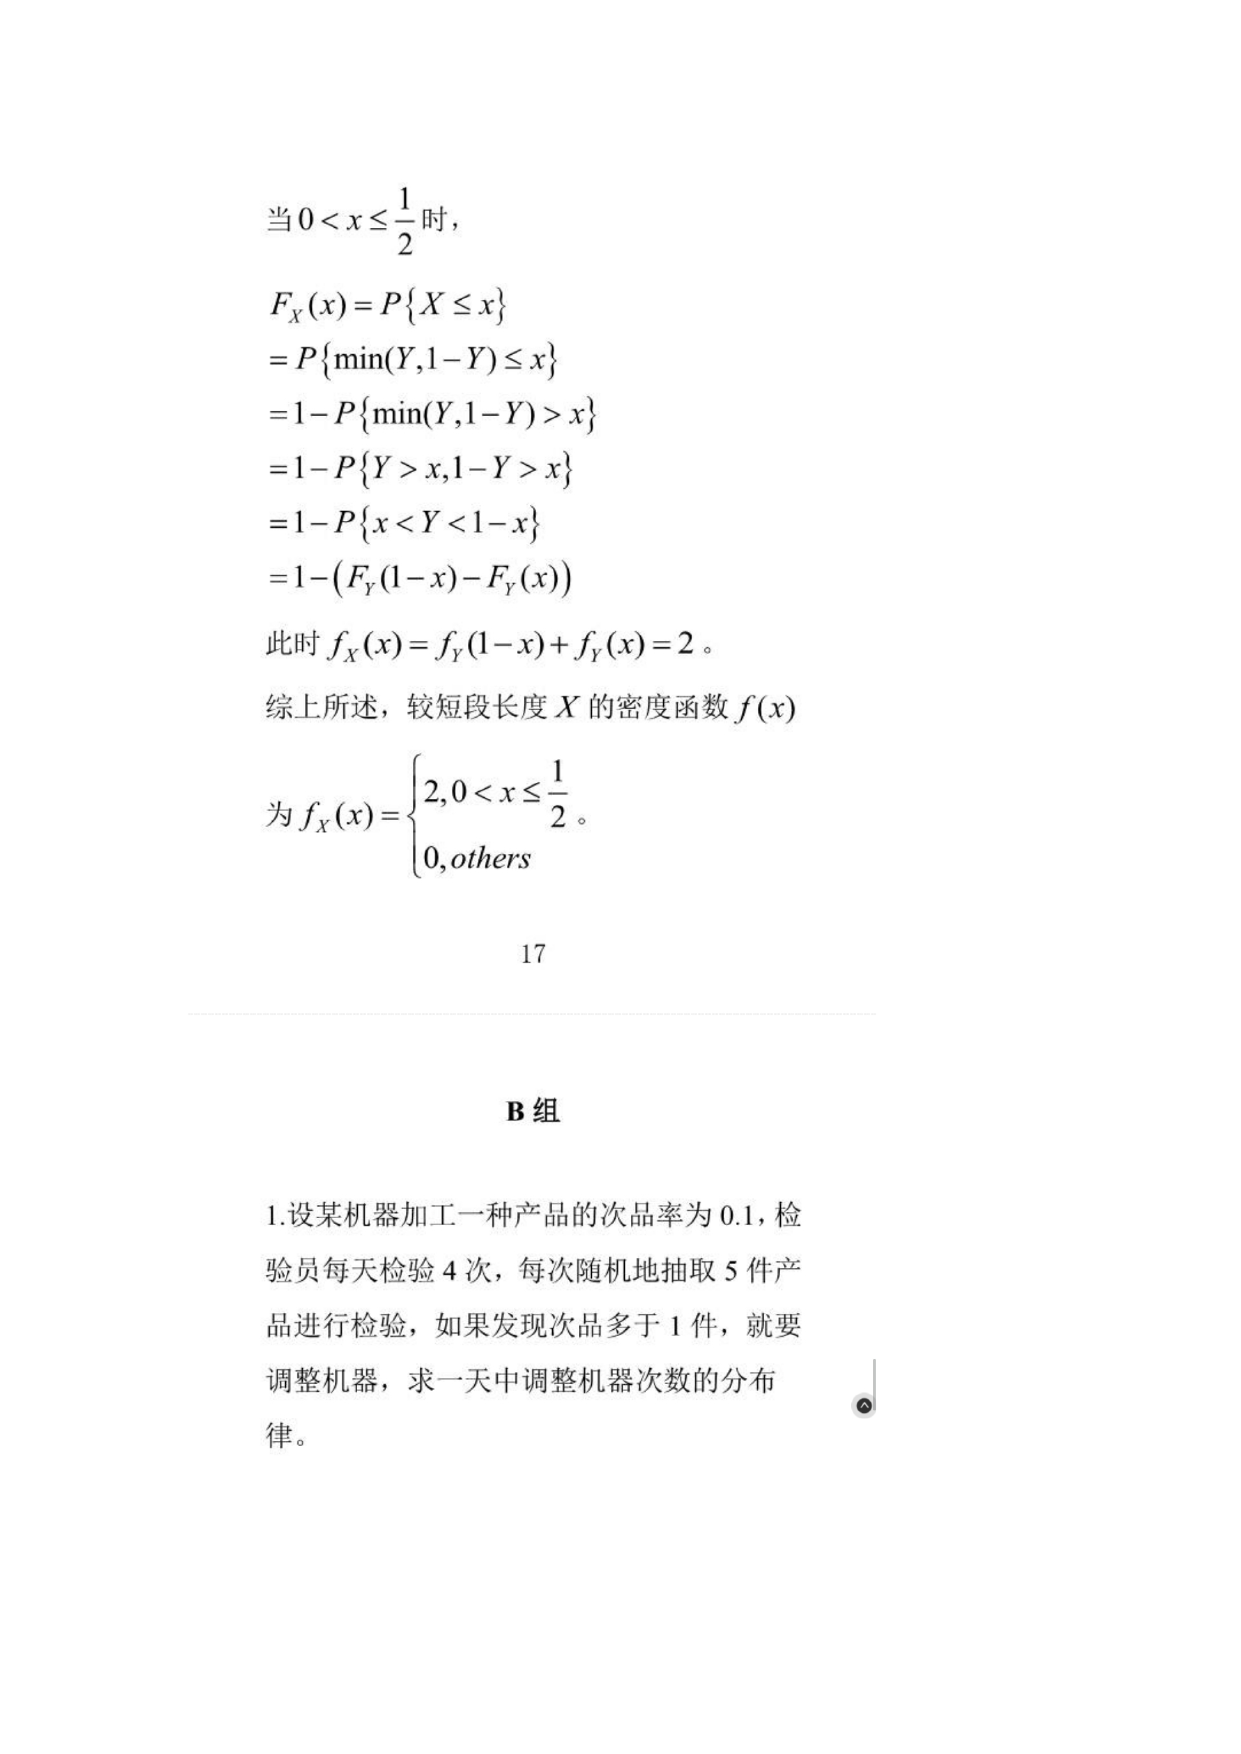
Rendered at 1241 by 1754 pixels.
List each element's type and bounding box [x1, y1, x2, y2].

picture [187, 162, 877, 1470]
